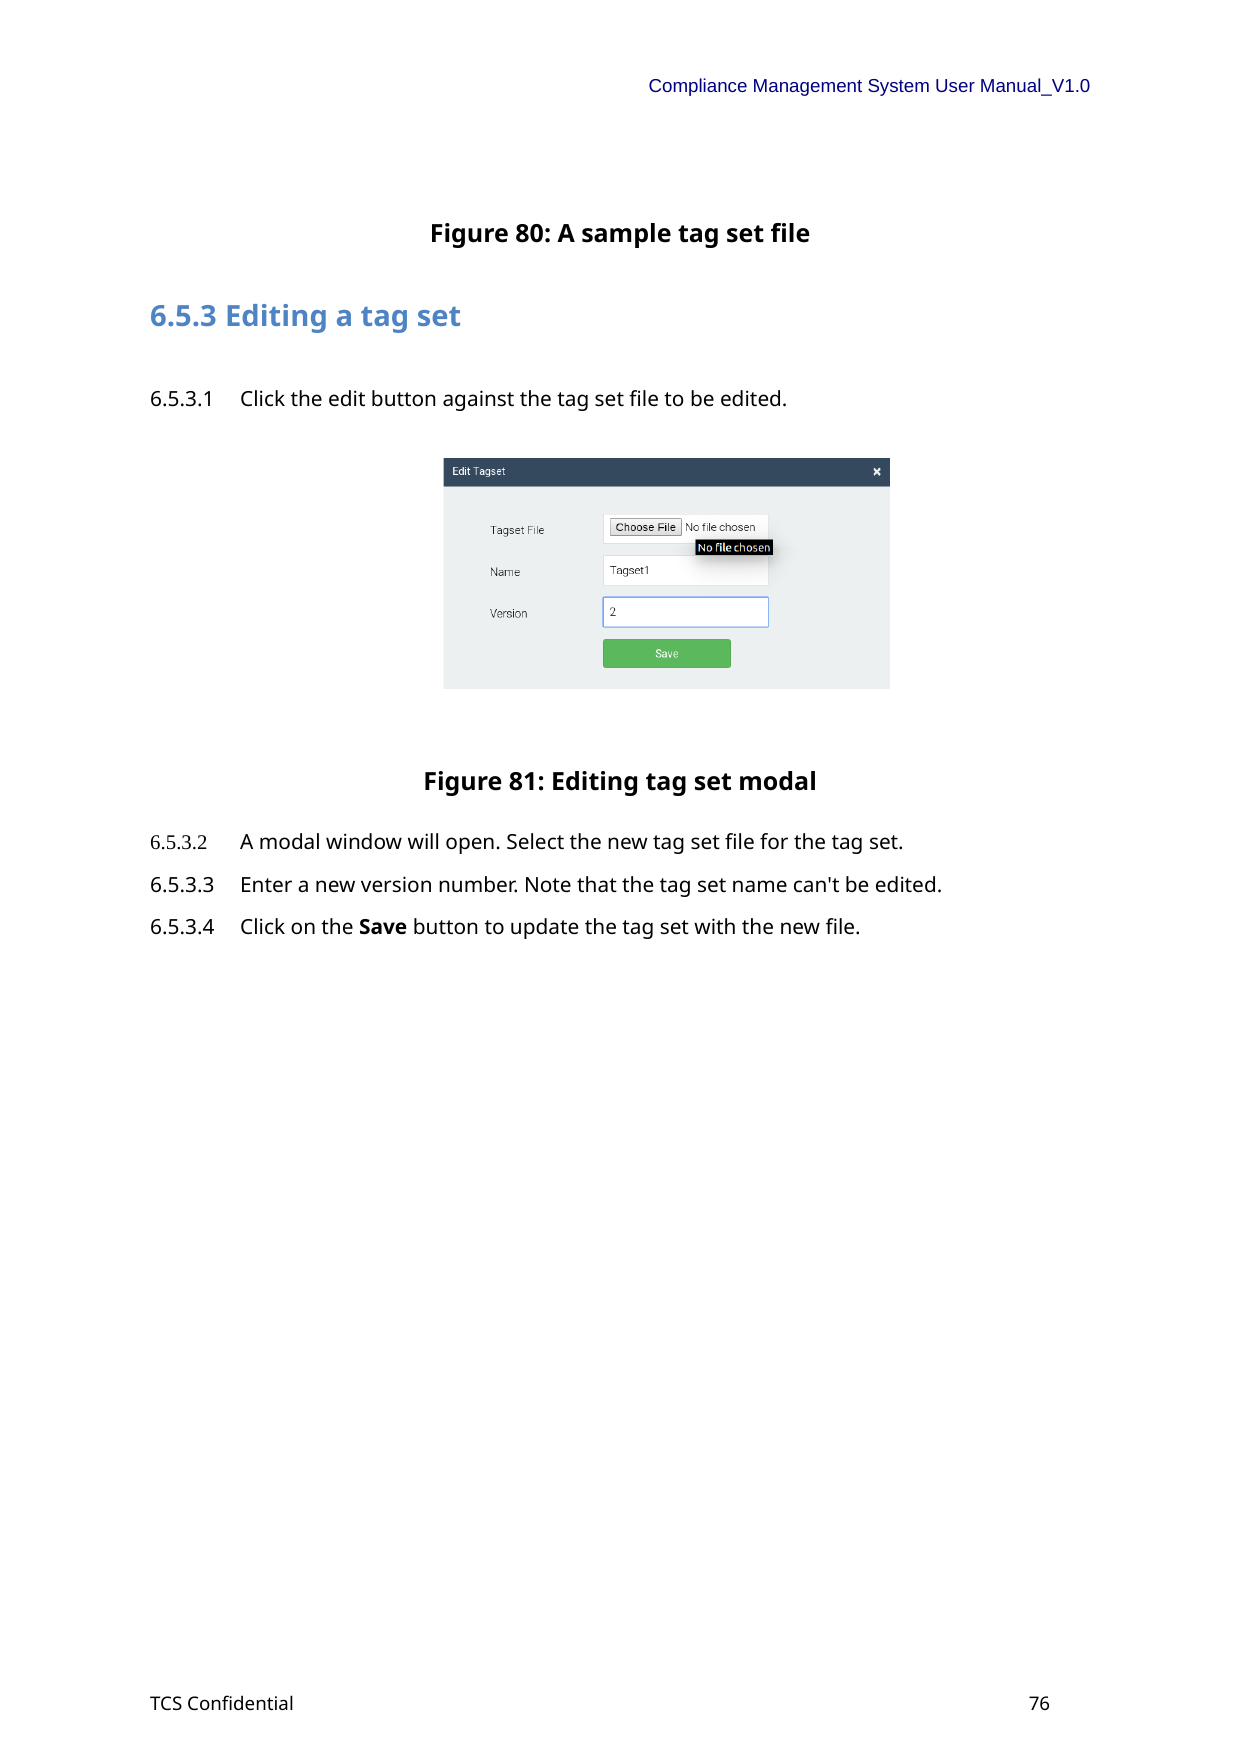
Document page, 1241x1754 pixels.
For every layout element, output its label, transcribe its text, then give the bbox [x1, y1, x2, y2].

subtitle Editing a tag set [150, 295, 1090, 335]
text Figure 80: A sample tag set file [150, 215, 1090, 249]
list Click on the Save button to update the tag set with the new file. [150, 912, 1090, 941]
list Click the edit button against the tag set file to be edited. [150, 384, 1090, 412]
picture [443, 458, 890, 689]
list A modal window will open. Select the new tag set file for the tag set. [150, 827, 1090, 856]
text Figure 81: Editing tag set modal [150, 763, 1090, 798]
list Enter a new version number. Note that the tag set name can't be edited. [150, 870, 1090, 898]
